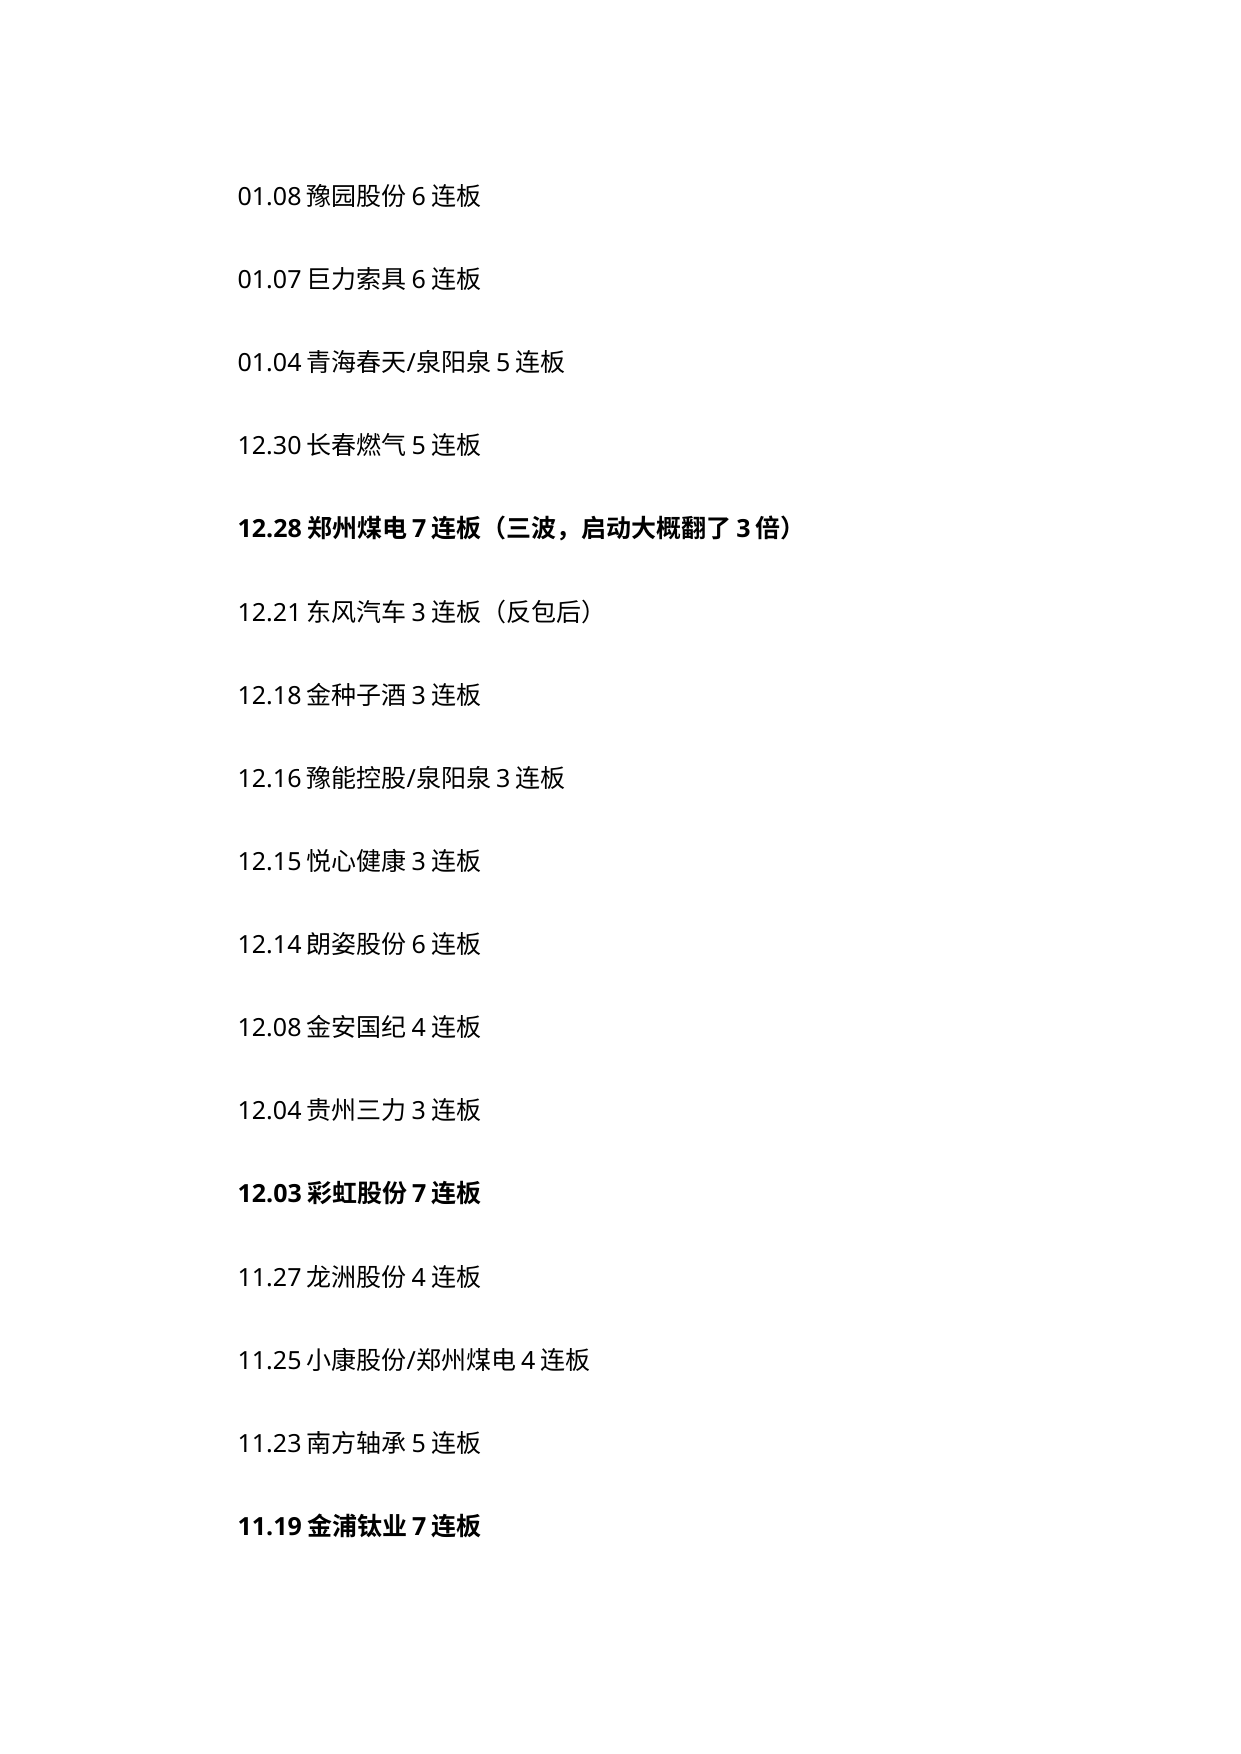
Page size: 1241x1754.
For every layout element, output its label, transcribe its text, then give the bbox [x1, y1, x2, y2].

text 11.23南方轴承5连板 [187, 1409, 1053, 1474]
text 12.14朗姿股份6连板 [187, 910, 1053, 975]
text 12.08金安国纪4连板 [187, 993, 1053, 1058]
text 12.28郑州煤电7连板（三波，启动大概翻了3倍） [187, 494, 1053, 559]
text 01.04青海春天/泉阳泉5连板 [187, 328, 1053, 393]
text 12.16豫能控股/泉阳泉3连板 [187, 744, 1053, 809]
text 12.21东风汽车3连板（反包后） [187, 578, 1053, 643]
text 12.03彩虹股份7连板 [187, 1159, 1053, 1224]
text 11.25小康股份/郑州煤电4连板 [187, 1326, 1053, 1391]
text 12.04贵州三力3连板 [187, 1076, 1053, 1141]
text 12.15悦心健康3连板 [187, 827, 1053, 892]
text 11.27龙洲股份4连板 [187, 1243, 1053, 1308]
text 12.30长春燃气5连板 [187, 411, 1053, 476]
text 12.18金种子酒3连板 [187, 661, 1053, 726]
text 11.19金浦钛业7连板 [187, 1492, 1053, 1557]
text 01.08豫园股份6连板 [187, 162, 1053, 227]
text 01.07巨力索具6连板 [187, 245, 1053, 310]
